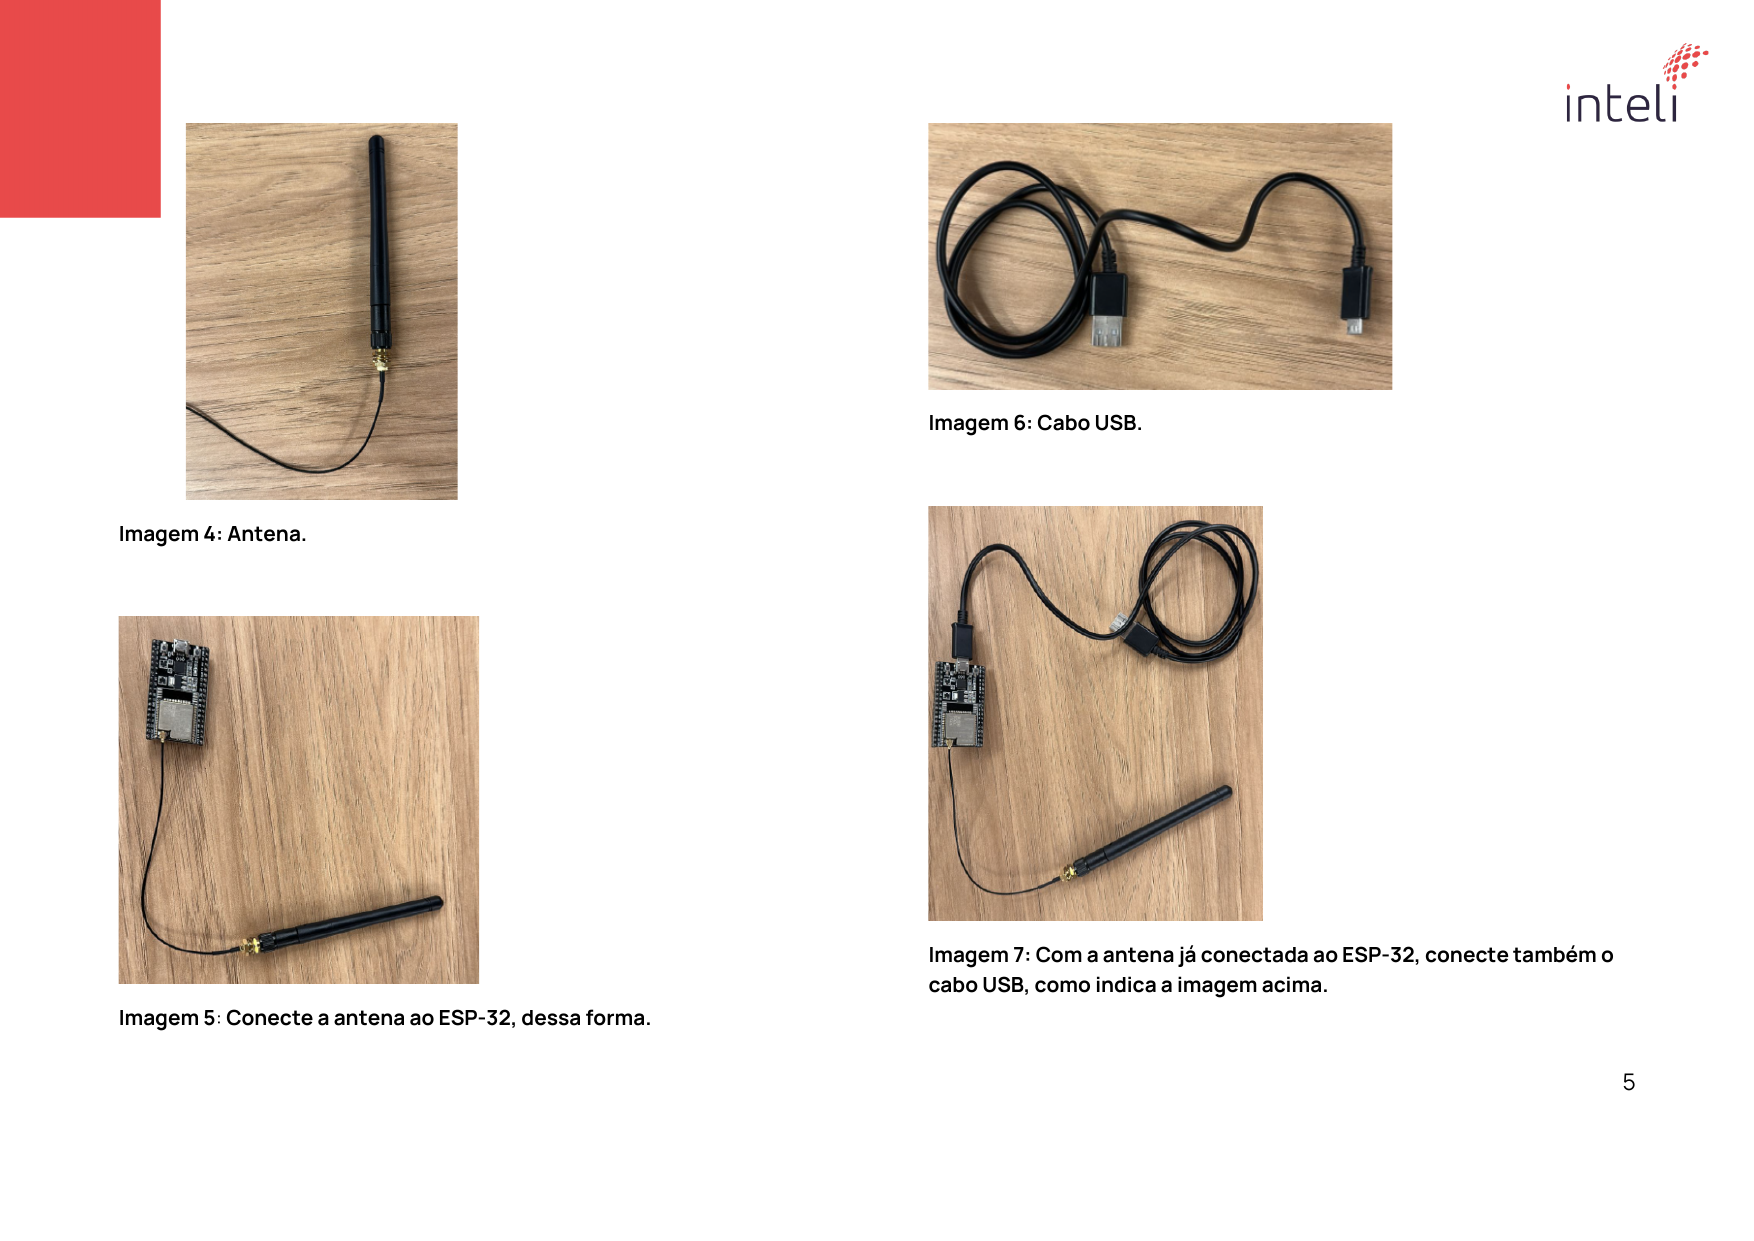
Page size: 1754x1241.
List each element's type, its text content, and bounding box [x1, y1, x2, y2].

picture [928, 123, 1393, 390]
text Imagem 6: Cabo USB. [928, 408, 1636, 437]
text Imagem 7: Com a antena já conectada ao ESP-32, conecte também o cabo USB, como indica a imagem acima. [928, 940, 1636, 999]
picture [185, 123, 458, 500]
picture [0, 0, 161, 218]
picture [1566, 43, 1709, 122]
picture [928, 506, 1263, 921]
picture [118, 616, 480, 984]
text Imagem 5: Conecte a antena ao ESP-32, dessa forma. [118, 1003, 825, 1031]
text Imagem 4: Antena. [118, 519, 825, 547]
